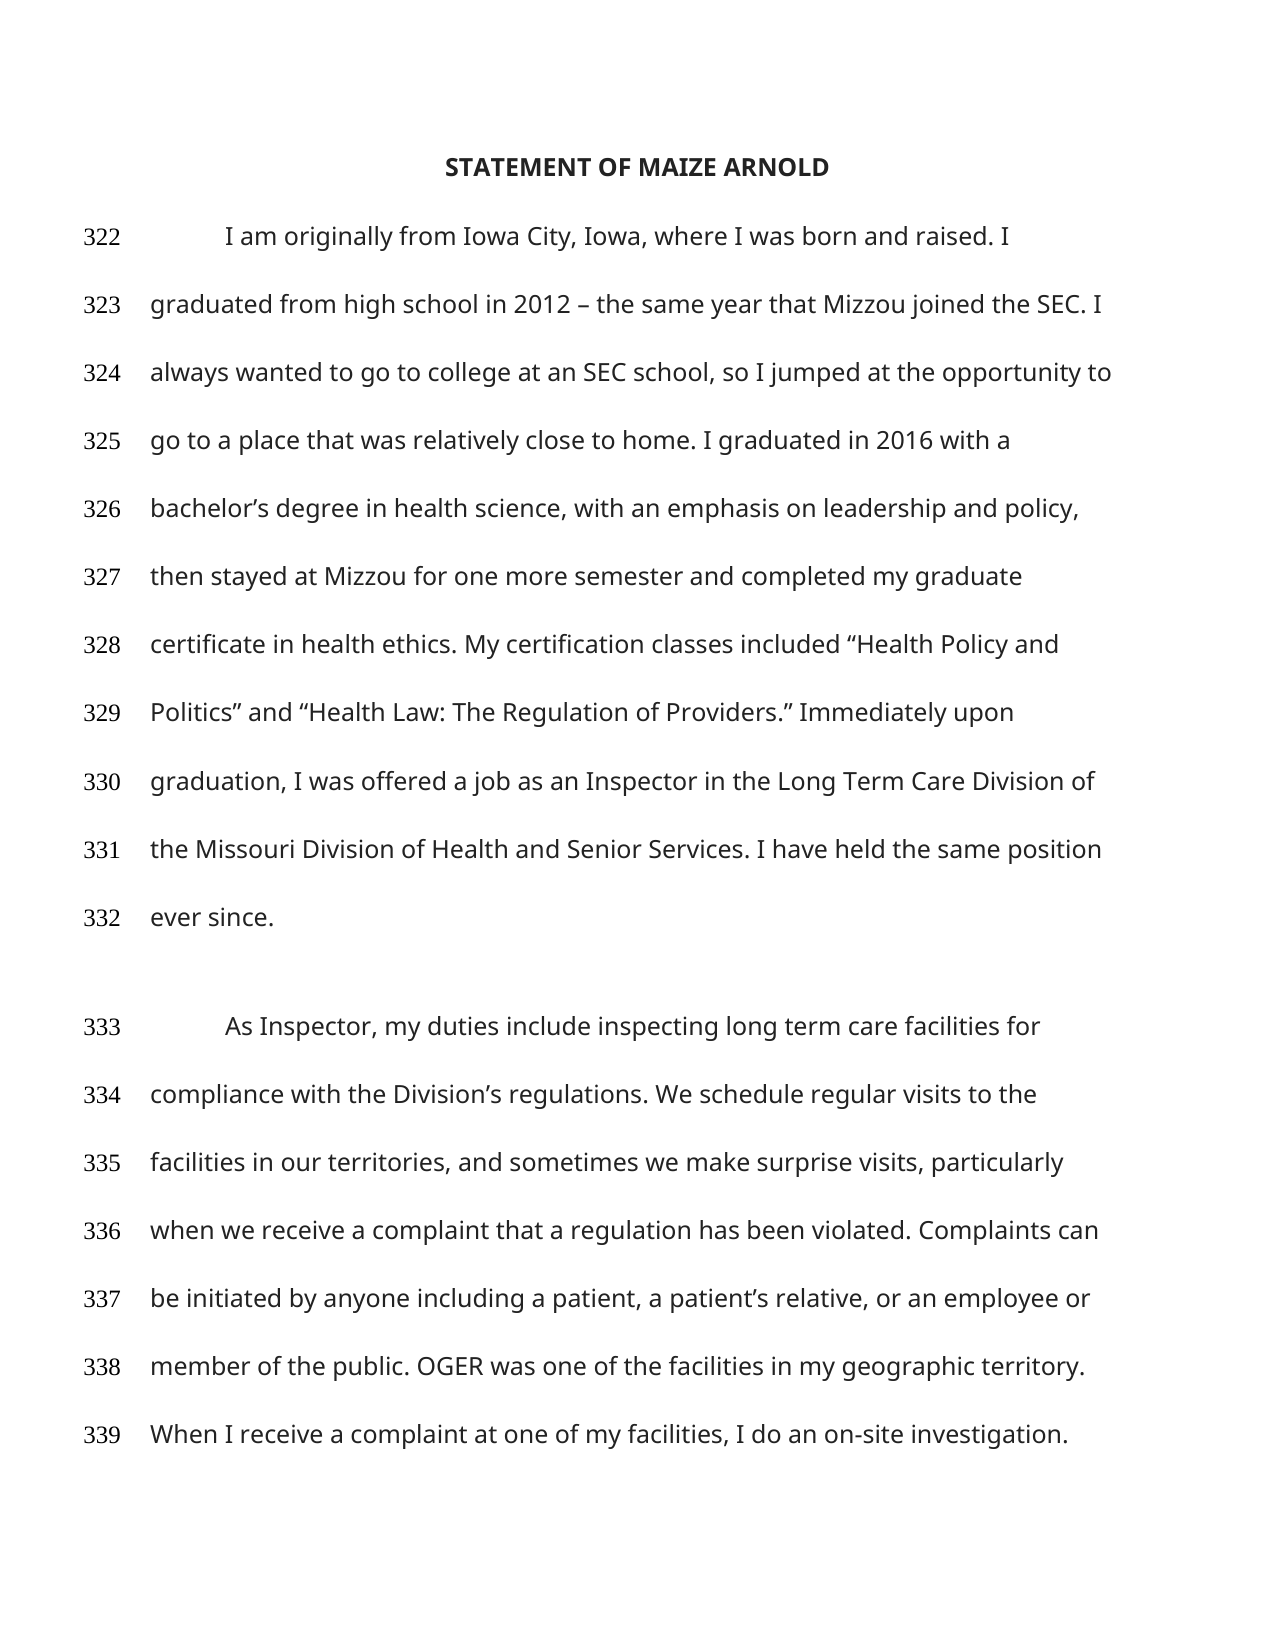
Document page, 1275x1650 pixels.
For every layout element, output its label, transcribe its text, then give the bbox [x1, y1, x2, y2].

text STATEMENT OF MAIZE ARNOLD [150, 150, 1125, 184]
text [150, 1008, 1125, 1451]
text I am originally from Iowa City, Iowa, where I was born and raised. I graduated from high school in 2012 – the same year that Mizzou joined the SEC. I always wanted to go to college at an SEC school, so I jumped at the opportunity to go to a place that was relatively close to home. I graduated in 2016 with a bachelor’s degree in health science, with an emphasis on leadership and policy, then stayed at Mizzou for one more semester and completed my graduate certificate in health ethics. My certification classes included “Health Policy and Politics” and “Health Law: The Regulation of Providers.” Immediately upon graduation, I was offered a job as an Inspector in the Long Term Care Division of the Missouri Division of Health and Senior Services. I have held the same position ever since. [150, 218, 1125, 933]
